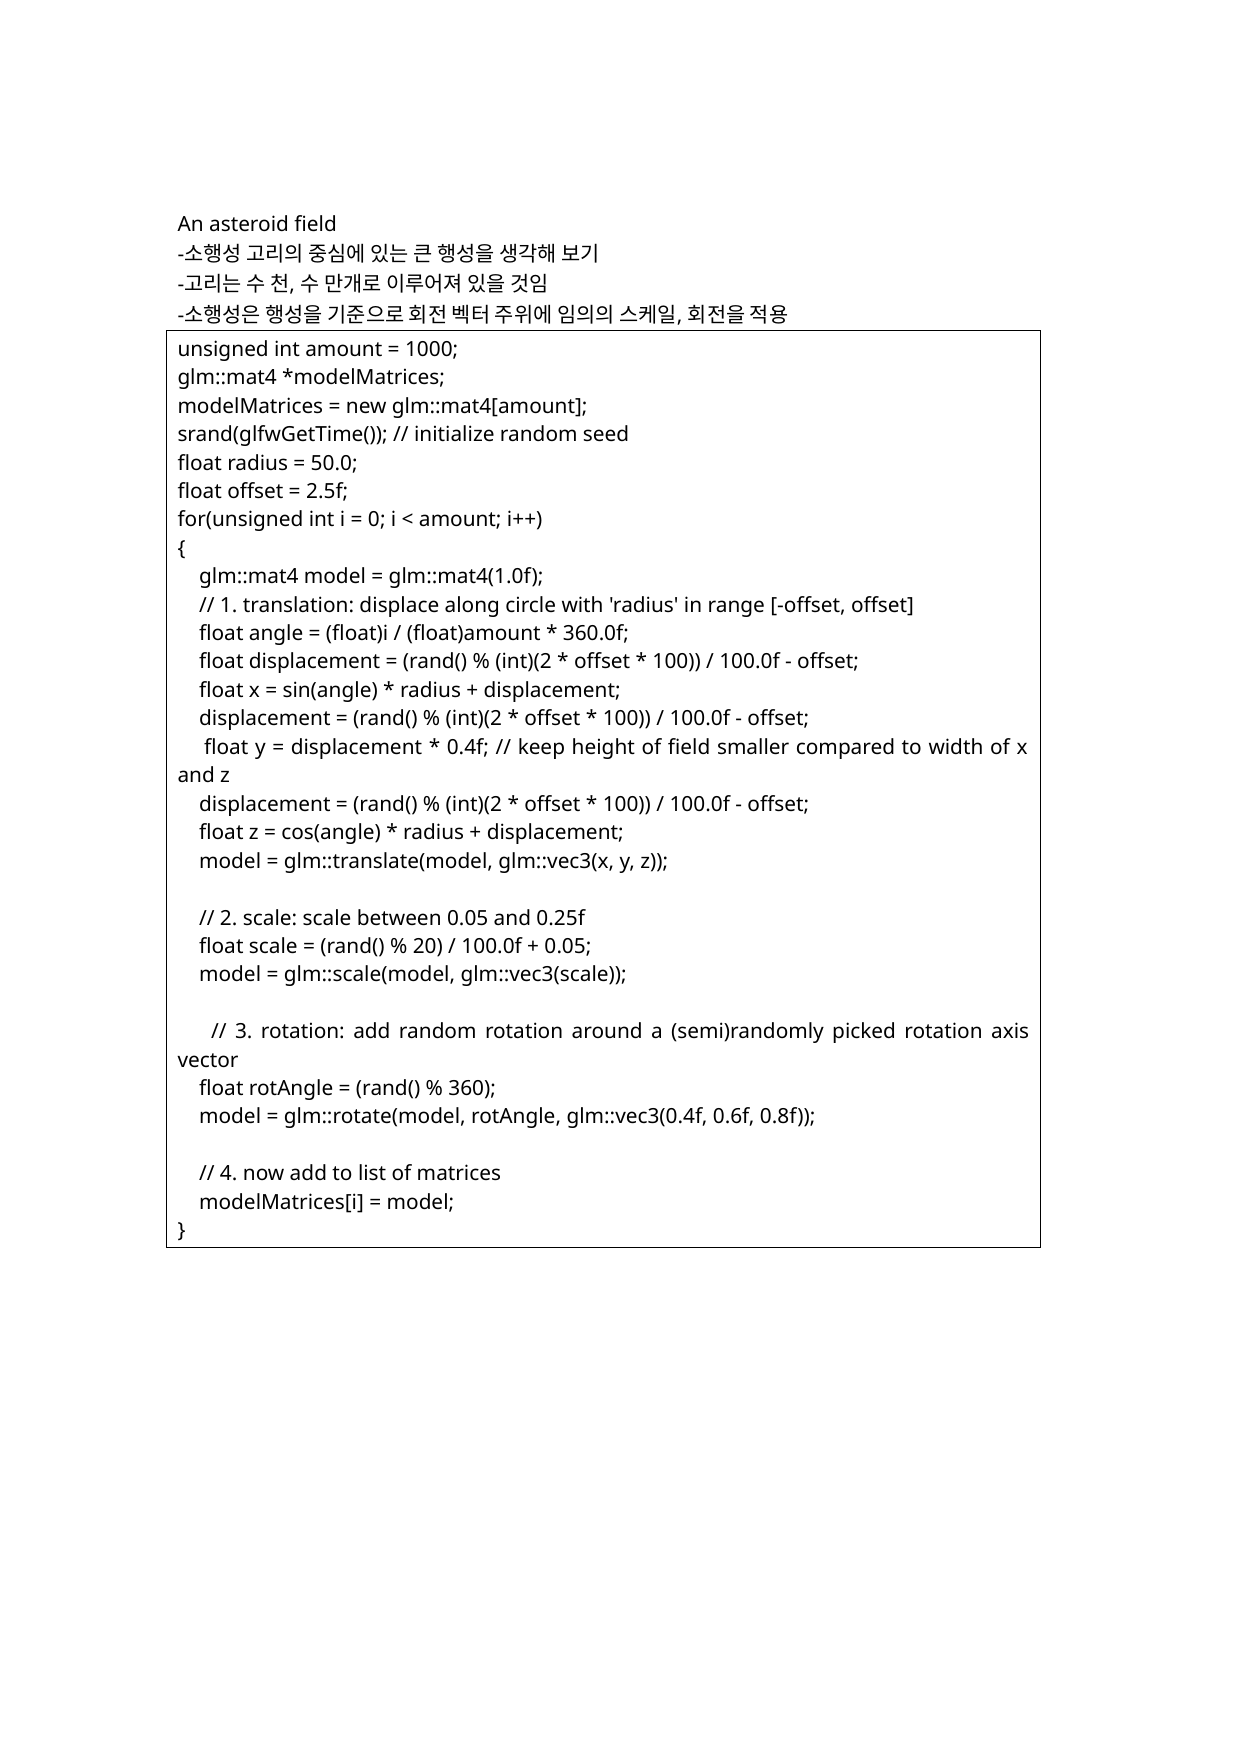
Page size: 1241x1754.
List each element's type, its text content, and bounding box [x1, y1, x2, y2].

table_header unsigned int amount = 1000; glm::mat4 *modelMatrices; modelMatrices = new glm::mat4[amount]; srand(glfwGetTime()); // initialize random seed float radius = 50.0; float offset = 2.5f; for(unsigned int i = 0; i < amount; i++) { glm::mat4 model = glm::mat4(1.0f); // 1. translation: displace along circle with 'radius' in range [-offset, offset] float angle = (float)i / (float)amount * 360.0f; float displacement = (rand() % (int)(2 * offset * 100)) / 100.0f - offset; float x = sin(angle) * radius + displacement; displacement = (rand() % (int)(2 * offset * 100)) / 100.0f - offset; float y = displacement * 0.4f; // keep height of field smaller compared to width of x and z displacement = (rand() % (int)(2 * offset * 100)) / 100.0f - offset; float z = cos(angle) * radius + displacement; model = glm::translate(model, glm::vec3(x, y, z)); // 2. scale: scale between 0.05 and 0.25f float scale = (rand() % 20) / 100.0f + 0.05; model = glm::scale(model, glm::vec3(scale)); // 3. rotation: add random rotation around a (semi)randomly picked rotation axis vector float rotAngle = (rand() % 360); model = glm::rotate(model, rotAngle, glm::vec3(0.4f, 0.6f, 0.8f)); // 4. now add to list of matrices modelMatrices[i] = model; } [167, 331, 1040, 1247]
text -소행성은 행성을 기준으로 회전 벡터 주위에 임의의 스케일, 회전을 적용 [169, 298, 1071, 330]
text An asteroid field [169, 207, 1071, 237]
text -고리는 수 천, 수 만개로 이루어져 있을 것임 [177, 267, 1063, 298]
text -소행성 고리의 중심에 있는 큰 행성을 생각해 보기 [177, 237, 1063, 267]
